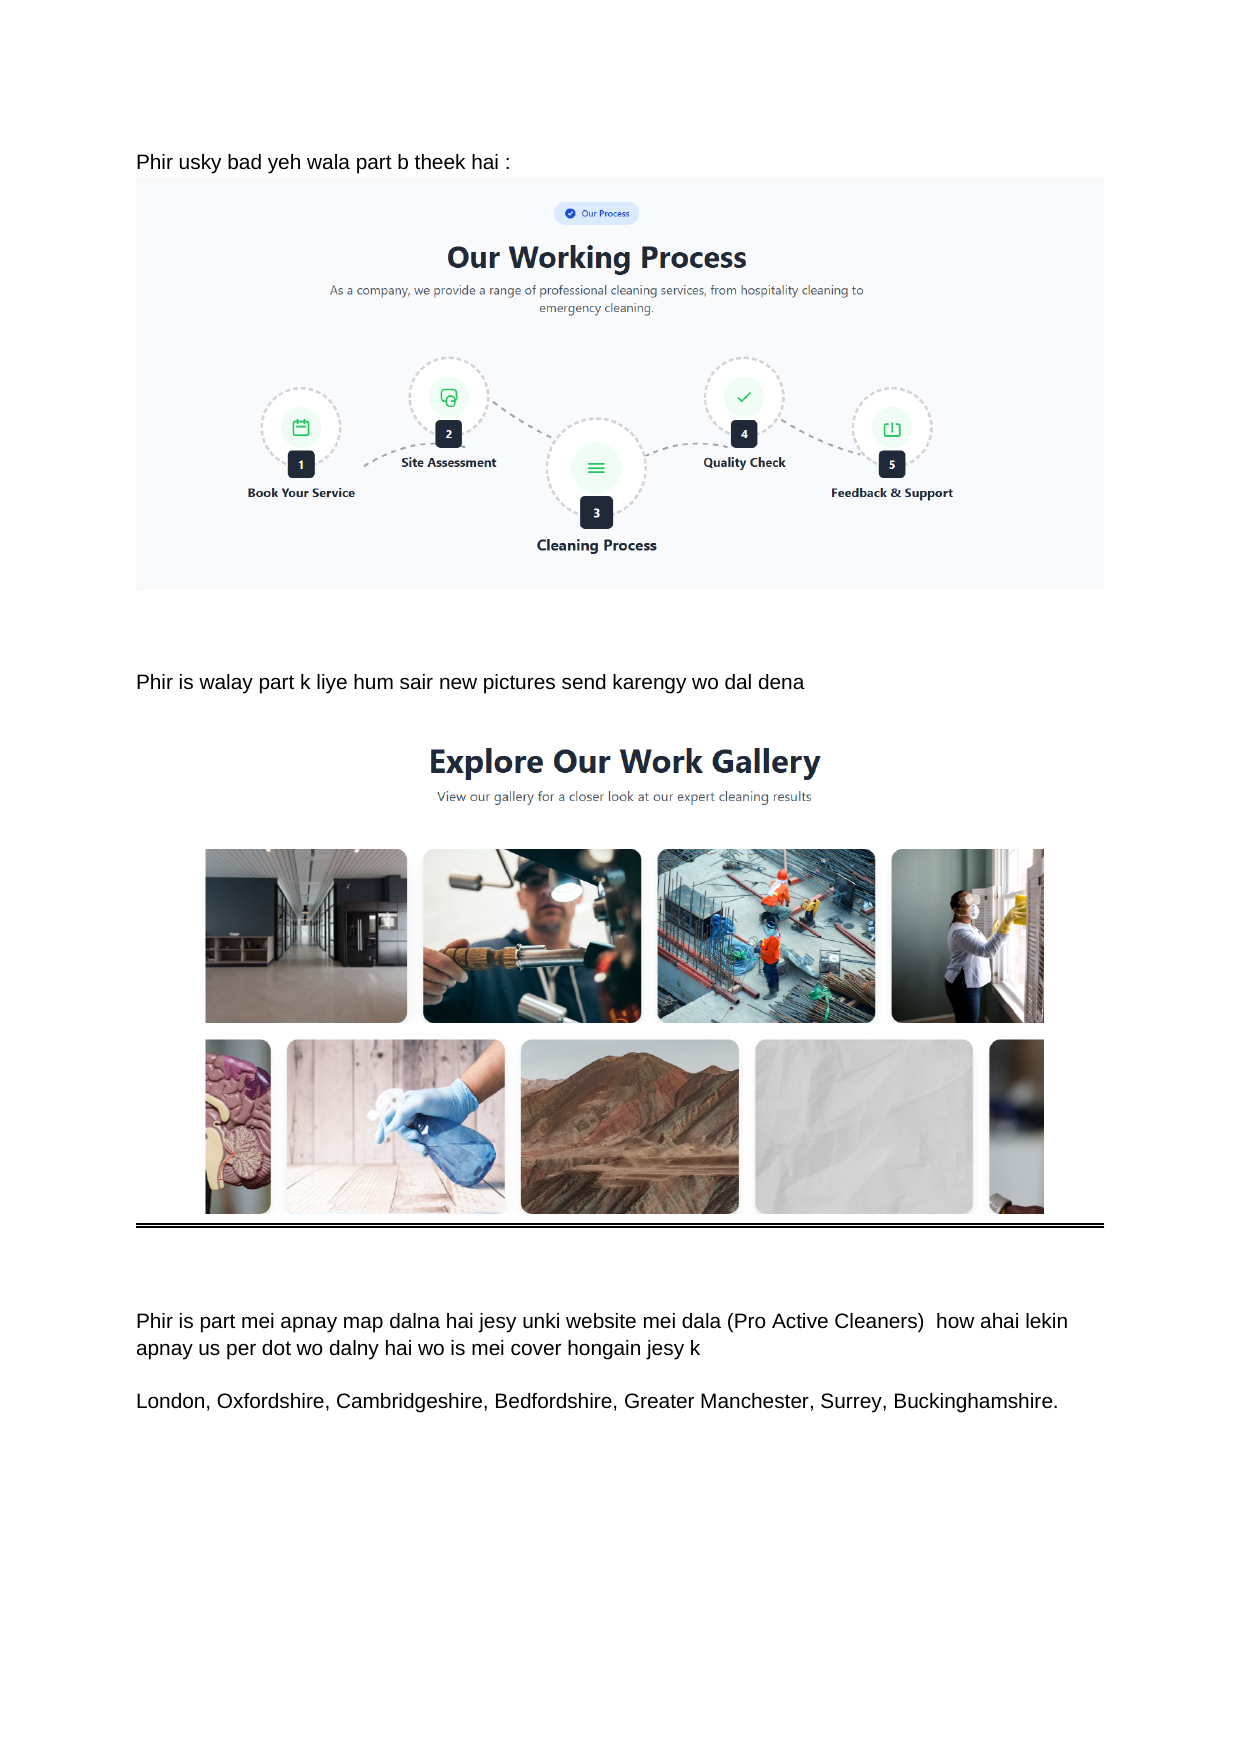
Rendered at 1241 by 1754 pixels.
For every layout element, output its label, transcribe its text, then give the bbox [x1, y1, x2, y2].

text Phir is walay part k liye hum sair new pictures send karengy wo dal dena [136, 670, 1104, 694]
picture [135, 722, 1105, 1221]
text Phir usky bad yeh wala part b theek hai : [136, 150, 1104, 177]
picture [135, 177, 1105, 590]
text Phir is part mei apnay map dalna hai jesy unki website mei dala (Pro Active Cleaners) how ahai lekin apnay us per dot wo dalny hai wo is mei cover hongain jesy k [136, 1309, 1104, 1360]
text London, Oxfordshire, Cambridgeshire, Bedfordshire, Greater Manchester, Surrey, Buckinghamshire. [136, 1389, 1104, 1413]
